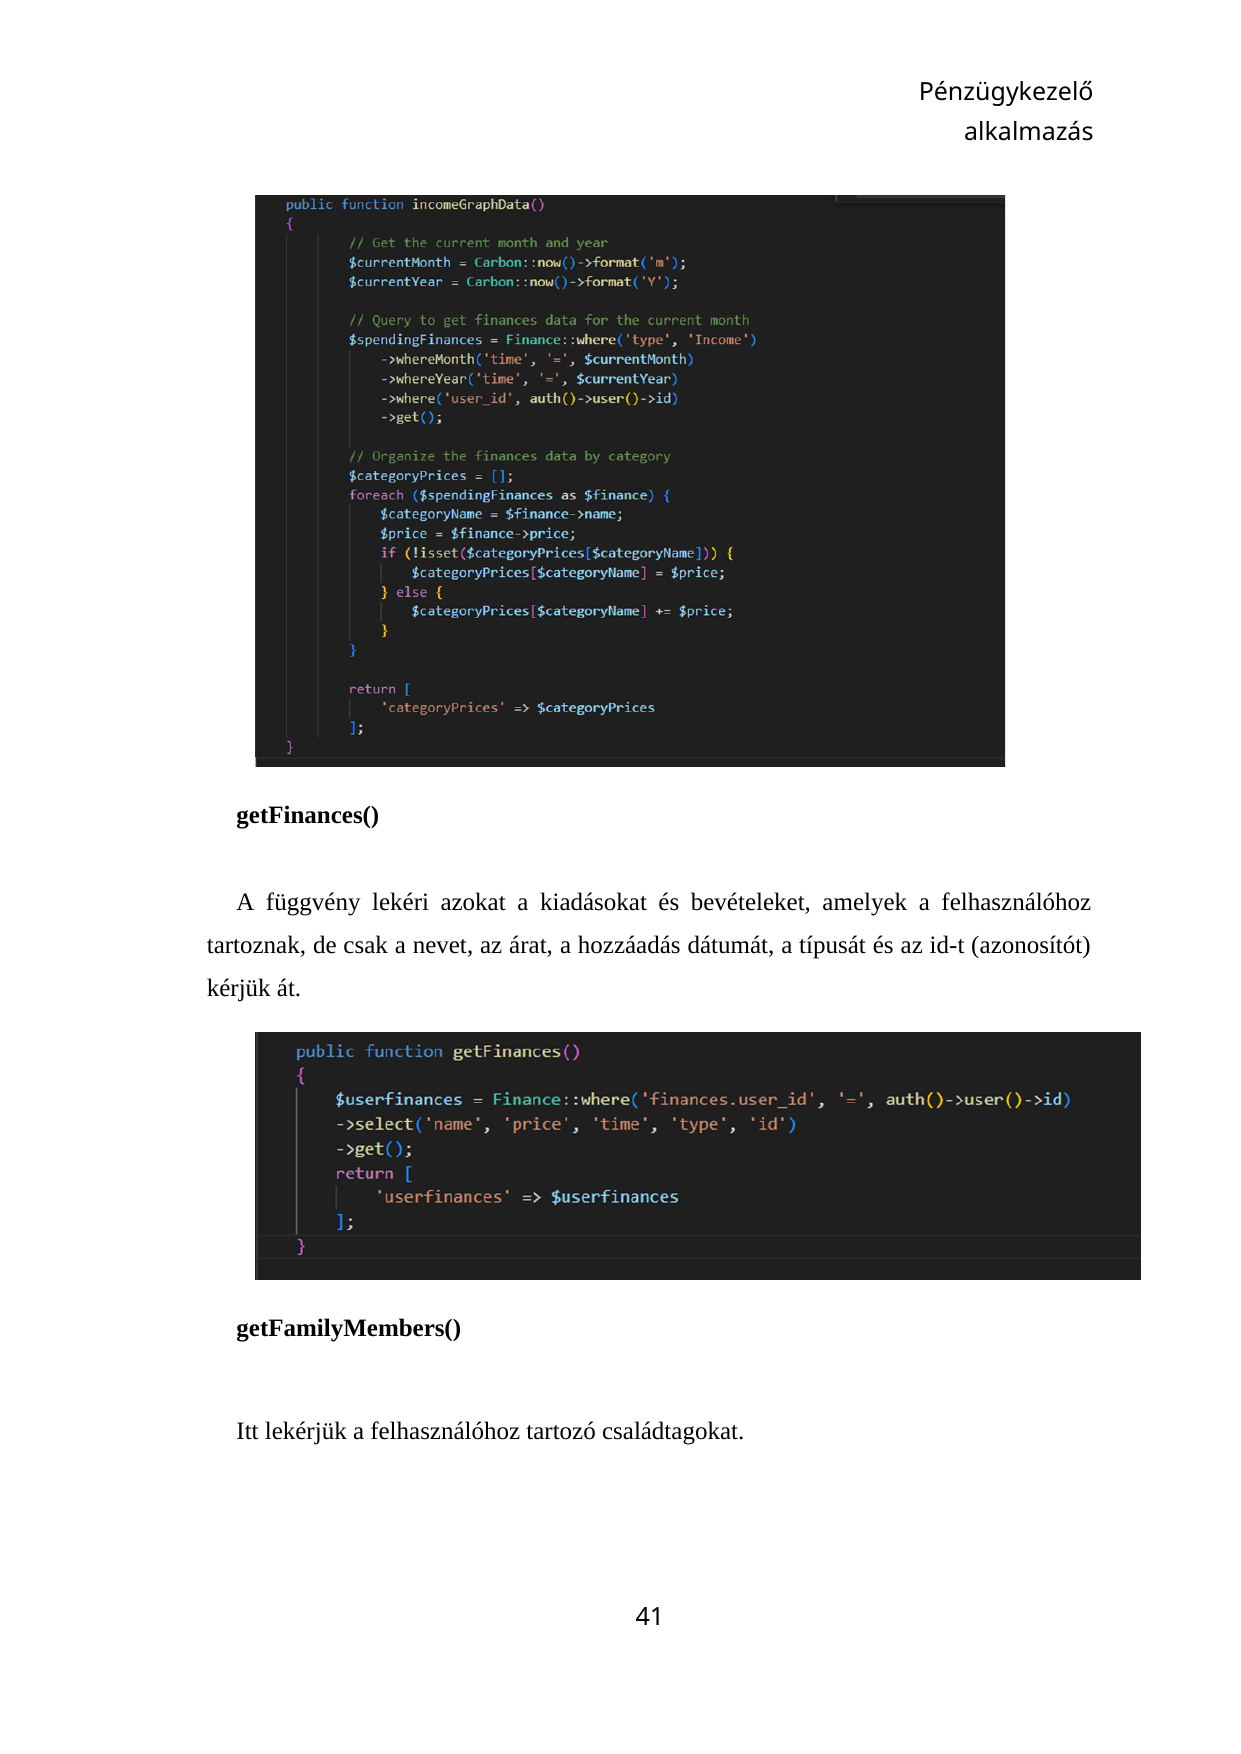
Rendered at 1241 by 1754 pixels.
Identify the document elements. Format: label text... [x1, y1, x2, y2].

text Itt lekérjük a felhasználóhoz tartozó családtagokat. [207, 1416, 1093, 1445]
text getFamilyMembers() [207, 1313, 1093, 1342]
text getFinances() [207, 801, 1093, 829]
text A függvény lekéri azokat a kiadásokat és bevételeket, amelyek a felhasználóhoz tartoznak, de csak a nevet, az árat, a hozzáadás dátumát, a típusát és az id-t (azonosítót) kérjük át. [207, 887, 1093, 1002]
